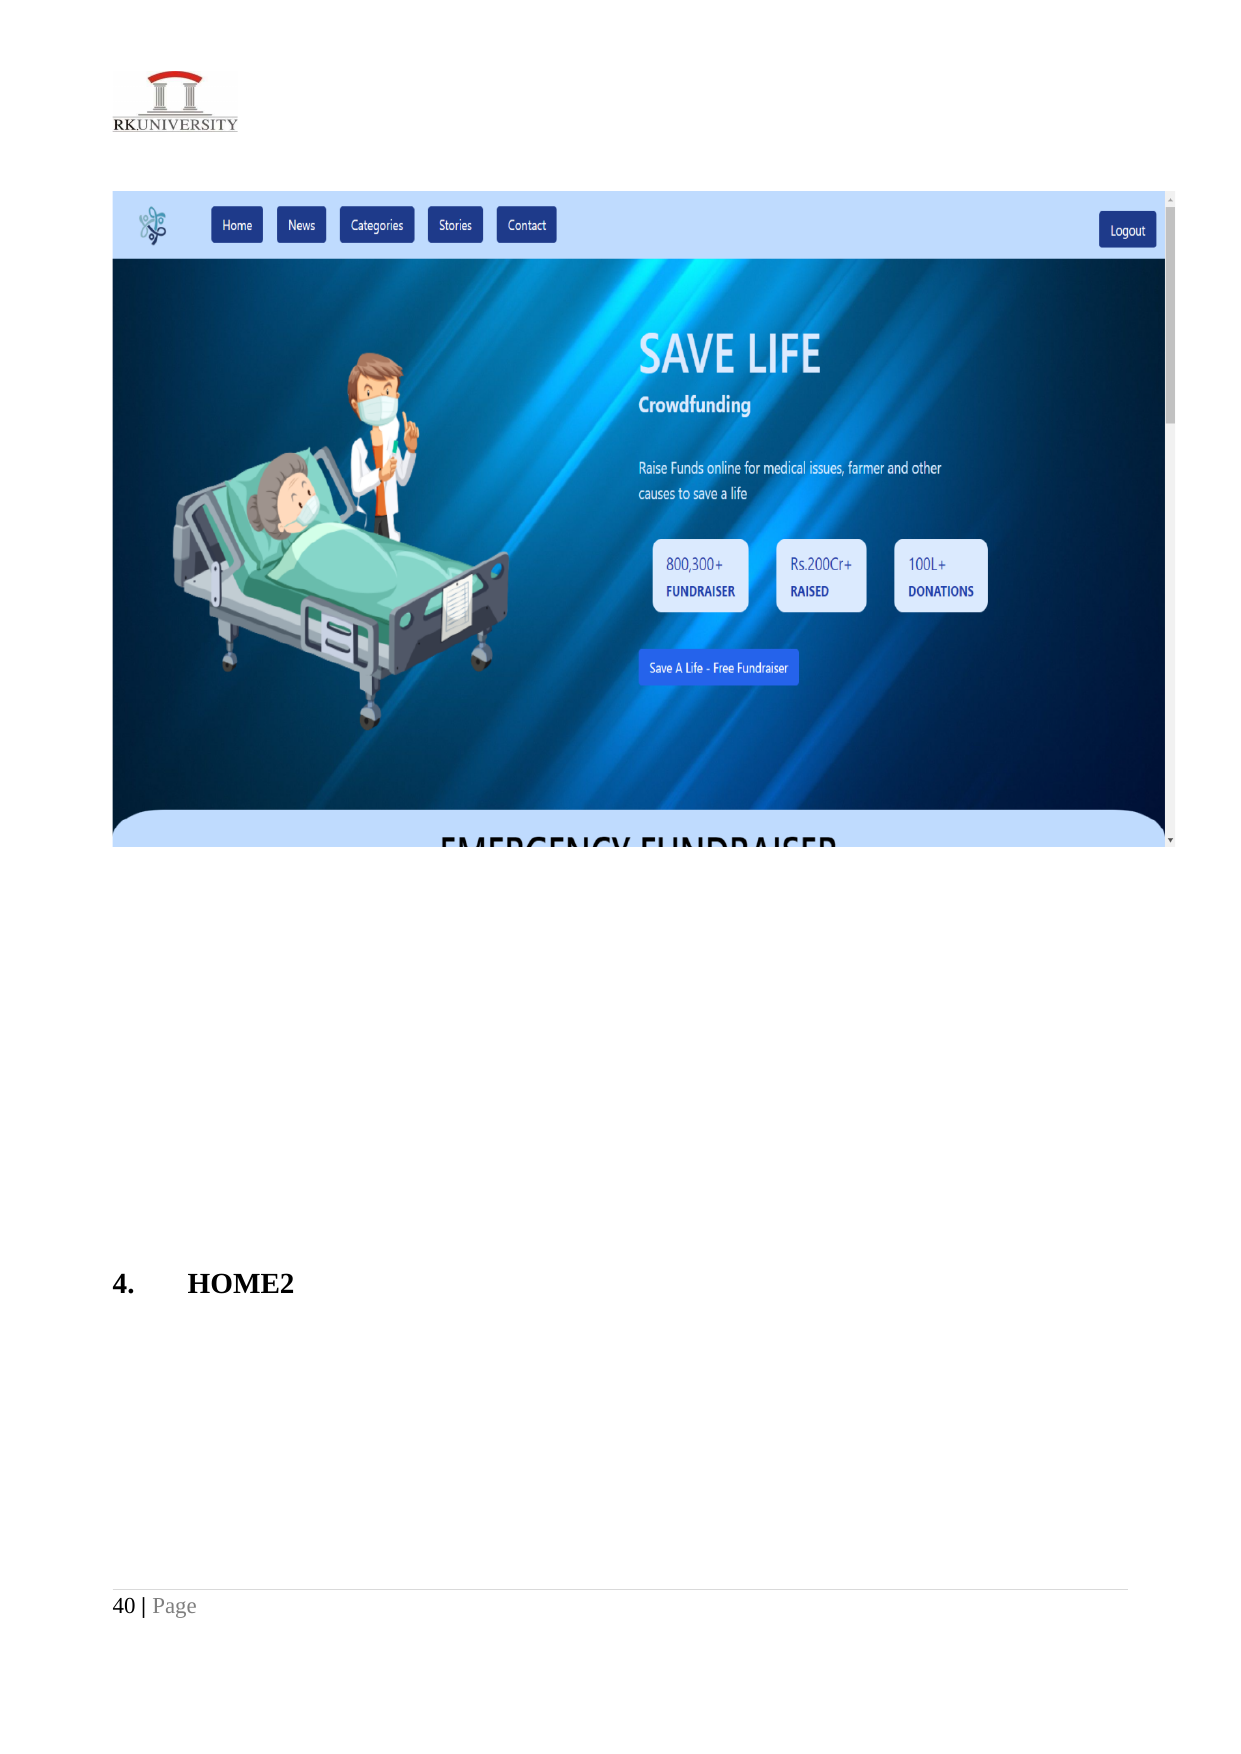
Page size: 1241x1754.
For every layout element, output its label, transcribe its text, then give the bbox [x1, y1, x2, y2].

picture [112, 191, 1175, 847]
list HOME2 [112, 1267, 1128, 1300]
picture [112, 71, 238, 132]
